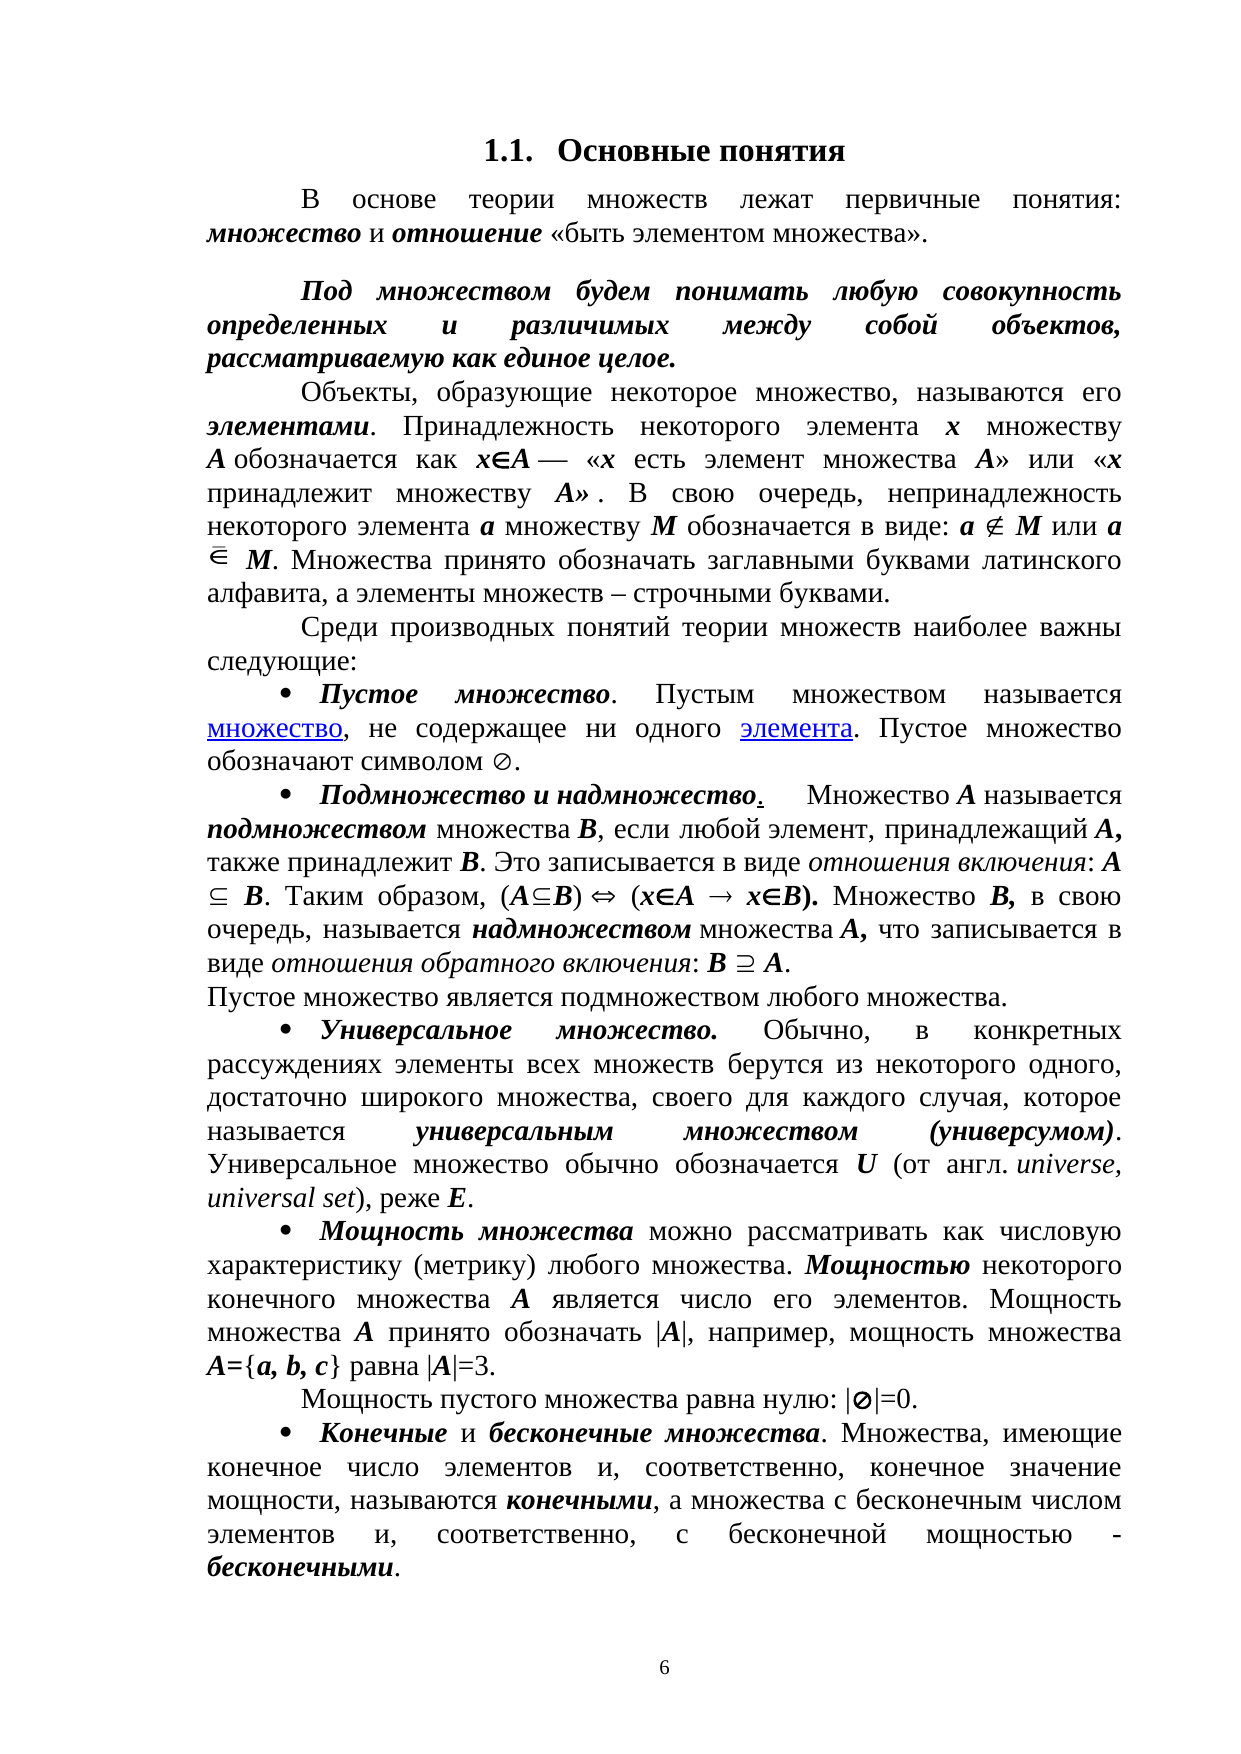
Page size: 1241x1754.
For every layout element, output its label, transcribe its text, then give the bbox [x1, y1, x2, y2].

list Пустое множество. Пустым множеством называется множество, не содержащее ни одного элемента. Пустое множество обозначают символом . [207, 676, 1122, 777]
text Среди производных понятий теории множеств наиболее важны следующие: [207, 609, 1122, 676]
list Мощность множества можно рассматривать как числовую характеристику (метрику) любого множества. Мощностью некоторого конечного множества А является число его элементов. Мощность множества А принято обозначать |А|, например, мощность множества А={a, b, c} равна |А|=3. [207, 1213, 1122, 1381]
text В основе теории множеств лежат первичные понятия: множество и отношение «быть элементом множества». [207, 181, 1122, 248]
text Под множеством будем понимать любую совокупность определенных и различимых между собой объектов, рассматриваемую как единое целое. [207, 273, 1122, 374]
text Пустое множество является подмножеством любого множества. [207, 979, 1122, 1012]
subtitle Основные понятия [207, 131, 1122, 169]
text Мощность пустого множества равна нулю: ||=0. [207, 1381, 1122, 1415]
list Подмножество и надмножество. Множество A называется подмножеством множества B, если любой элемент, принадлежащий A, также принадлежит B. Это записывается в виде отношения включения: A B. Таким образом, (AB) (xA xB). Множество B, в свою очередь, называется надмножеством множества A, что записывается в виде отношения обратного включения: B A. [207, 777, 1122, 979]
text Объекты, образующие некоторое множество, называются его элементами. Принадлежность некоторого элемента x множеству A обозначается как xA — «x есть элемент множества A» или «x принадлежит множеству A» . В свою очередь, непринадлежность некоторого элемента а множеству М обозначается в виде: а М или а М. Множества принято обозначать заглавными буквами латинского алфавита, а элементы множеств – строчными буквами. [207, 374, 1122, 609]
list Универсальное множество. Обычно, в конкретных рассуждениях элементы всех множеств берутся из некоторого одного, достаточно широкого множества, своего для каждого случая, которое называется универсальным множеством (универсумом). Универсальное множество обычно обозначается U (от англ. universe, universal set), реже E. [207, 1012, 1122, 1213]
list Конечные и бесконечные множества. Множества, имеющие конечное число элементов и, соответственно, конечное значение мощности, называются конечными, а множества с бесконечным числом элементов и, соответственно, с бесконечной мощностью - бесконечными. [207, 1415, 1122, 1583]
